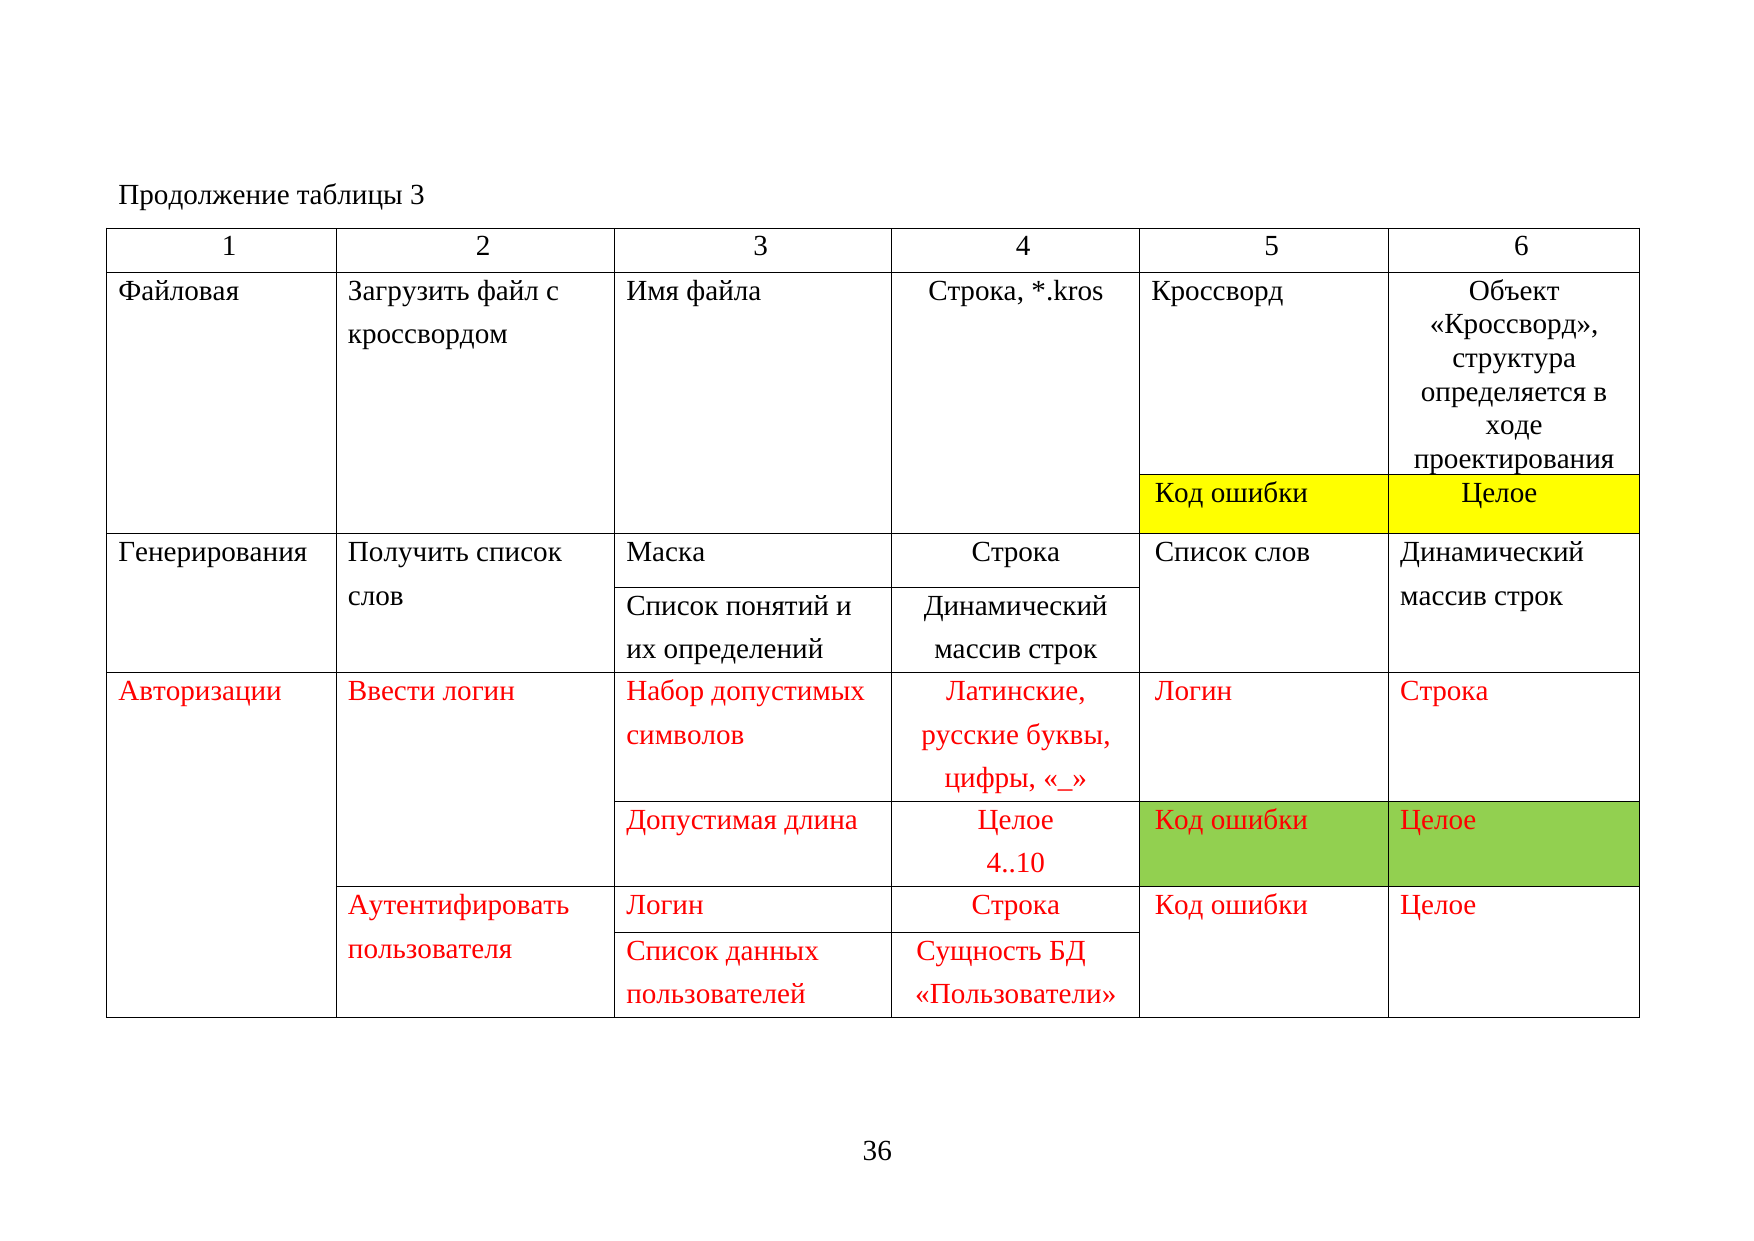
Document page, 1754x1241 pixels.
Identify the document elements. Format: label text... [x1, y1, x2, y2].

table_cell Объект «Кроссворд», структура определяется в ходе проектирования [1389, 273, 1639, 474]
table_cell Целое [1389, 802, 1639, 886]
table_cell Авторизации [107, 673, 336, 1017]
table_cell Сущность БД «Пользователи» [892, 933, 1139, 1017]
table_cell Целое [1389, 475, 1639, 533]
text Продолжение таблицы 3 [118, 177, 1636, 211]
table_header [1389, 229, 1639, 272]
table_cell Логин [615, 887, 891, 932]
table_header [1140, 229, 1388, 272]
table_cell Файловая [107, 273, 336, 533]
table_cell Маска [615, 534, 891, 587]
table_cell Получить список слов [337, 534, 614, 672]
table_cell Латинские, русские буквы, цифры, «_» [892, 673, 1139, 801]
table_cell Список данных пользователей [615, 933, 891, 1017]
table_header [107, 229, 336, 272]
table_cell Генерирования [107, 534, 336, 672]
table_cell Динамический массив строк [1389, 534, 1639, 672]
table_cell Список понятий и их определений [615, 588, 891, 672]
table_cell Код ошибки [1140, 887, 1388, 1017]
table_cell Код ошибки [1140, 475, 1388, 533]
table_cell Логин [1140, 673, 1388, 801]
table_cell Ввести логин [337, 673, 614, 886]
table_header [892, 229, 1139, 272]
table_cell Строка, *.kros [892, 273, 1139, 533]
table_cell Имя файла [615, 273, 891, 533]
table_cell Строка [892, 534, 1139, 587]
table_cell Аутентифировать пользователя [337, 887, 614, 1017]
table_cell Динамический массив строк [892, 588, 1139, 672]
table_cell Загрузить файл с кроссвордом [337, 273, 614, 533]
table_cell Список слов [1140, 534, 1388, 672]
table_header [615, 229, 891, 272]
table_cell Код ошибки [1140, 802, 1388, 886]
table_cell Набор допустимых символов [615, 673, 891, 801]
table_cell Целое 4..10 [892, 802, 1139, 886]
table_header [337, 229, 614, 272]
table_cell Целое [1389, 887, 1639, 1017]
table_cell Допустимая длина [615, 802, 891, 886]
table_cell Строка [1389, 673, 1639, 801]
table_cell Строка [892, 887, 1139, 932]
table_cell Кроссворд [1140, 273, 1388, 474]
